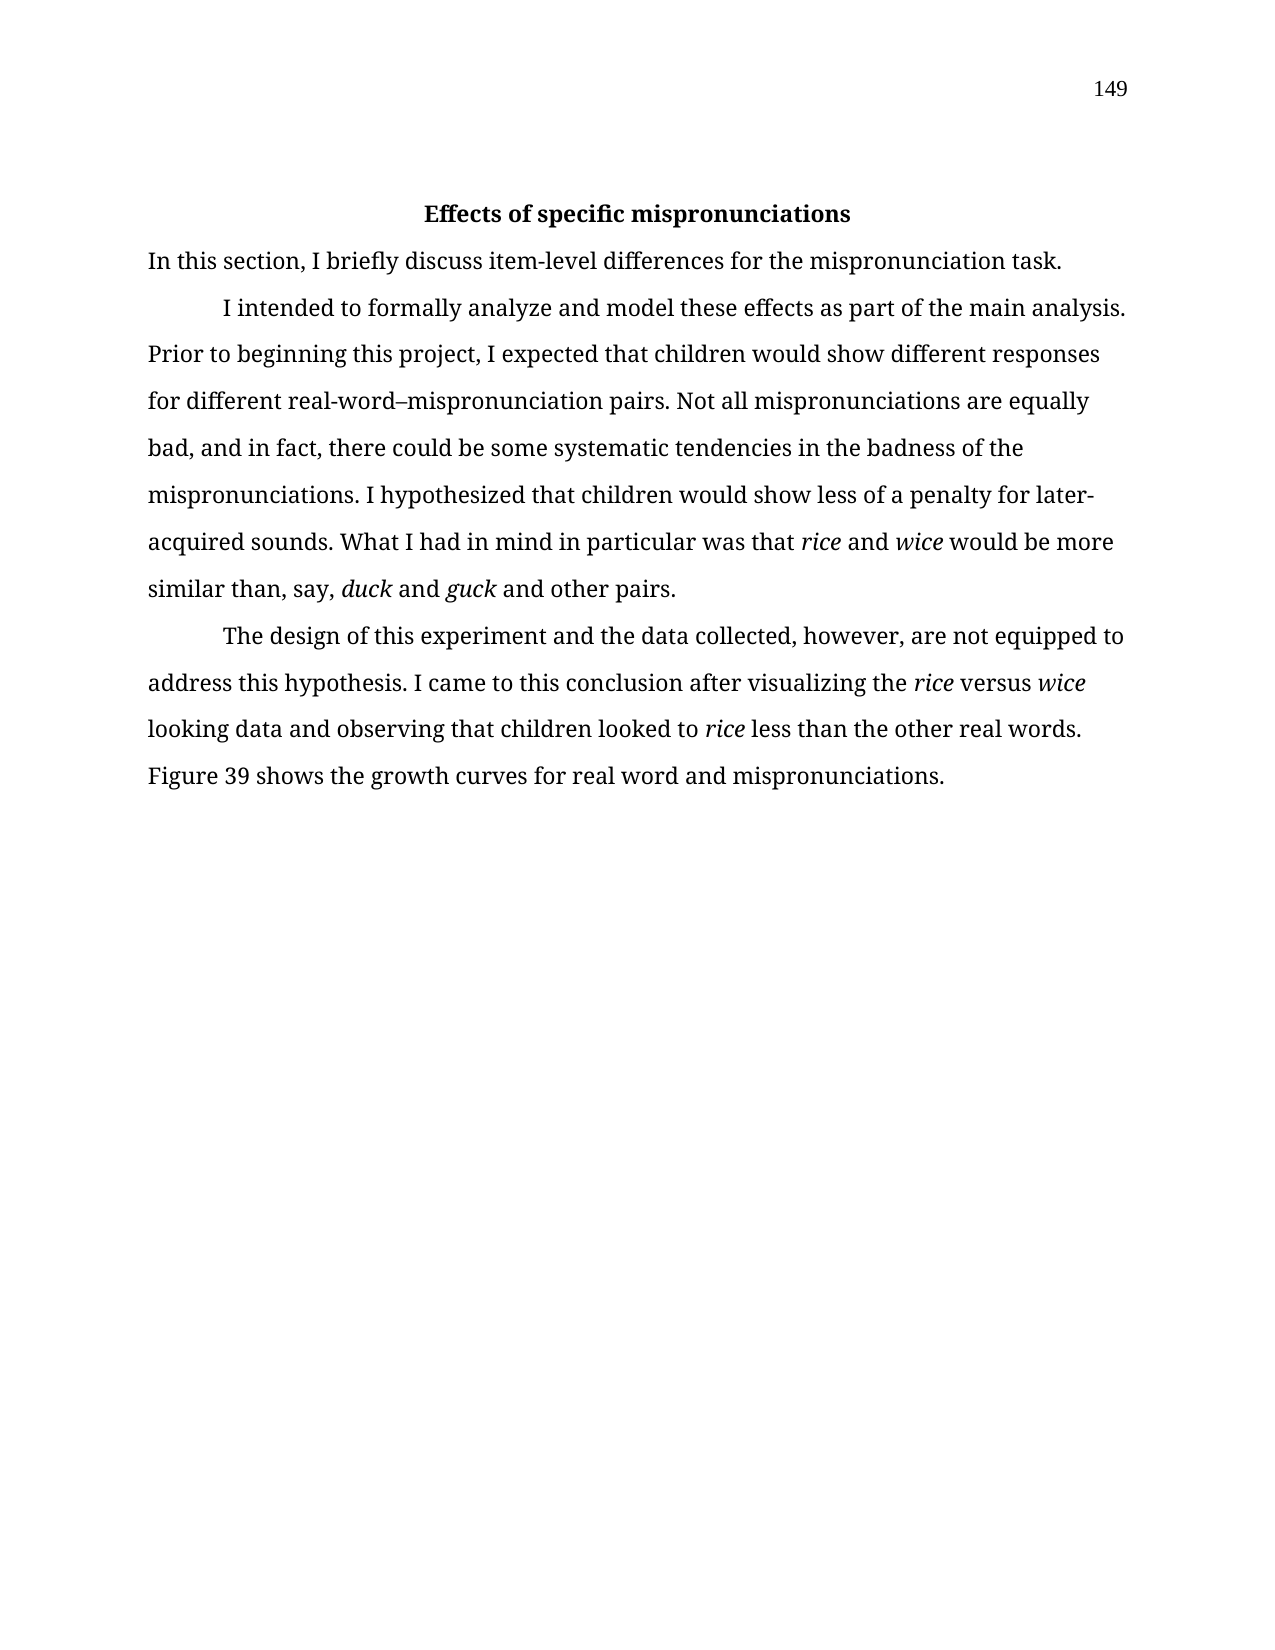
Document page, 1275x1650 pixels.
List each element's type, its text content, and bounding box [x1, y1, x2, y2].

text I intended to formally analyze and model these effects as part of the main analysis. Prior to beginning this project, I expected that children would show different responses for different real-word–mispronunciation pairs. Not all mispronunciations are equally bad, and in fact, there could be some systematic tendencies in the badness of the mispronunciations. I hypothesized that children would show less of a penalty for later-acquired sounds. What I had in mind in particular was that rice and wice would be more similar than, say, duck and guck and other pairs. [148, 291, 1127, 604]
text The design of this experiment and the data collected, however, are not equipped to address this hypothesis. I came to this conclusion after visualizing the rice versus wice looking data and observing that children looked to rice less than the other real words. Figure 39 shows the growth curves for real word and mispronunciations. [148, 619, 1127, 791]
text In this section, I briefly discuss item-level differences for the mispronunciation task. [148, 244, 1127, 276]
subtitle Effects of specific mispronunciations [148, 198, 1127, 229]
